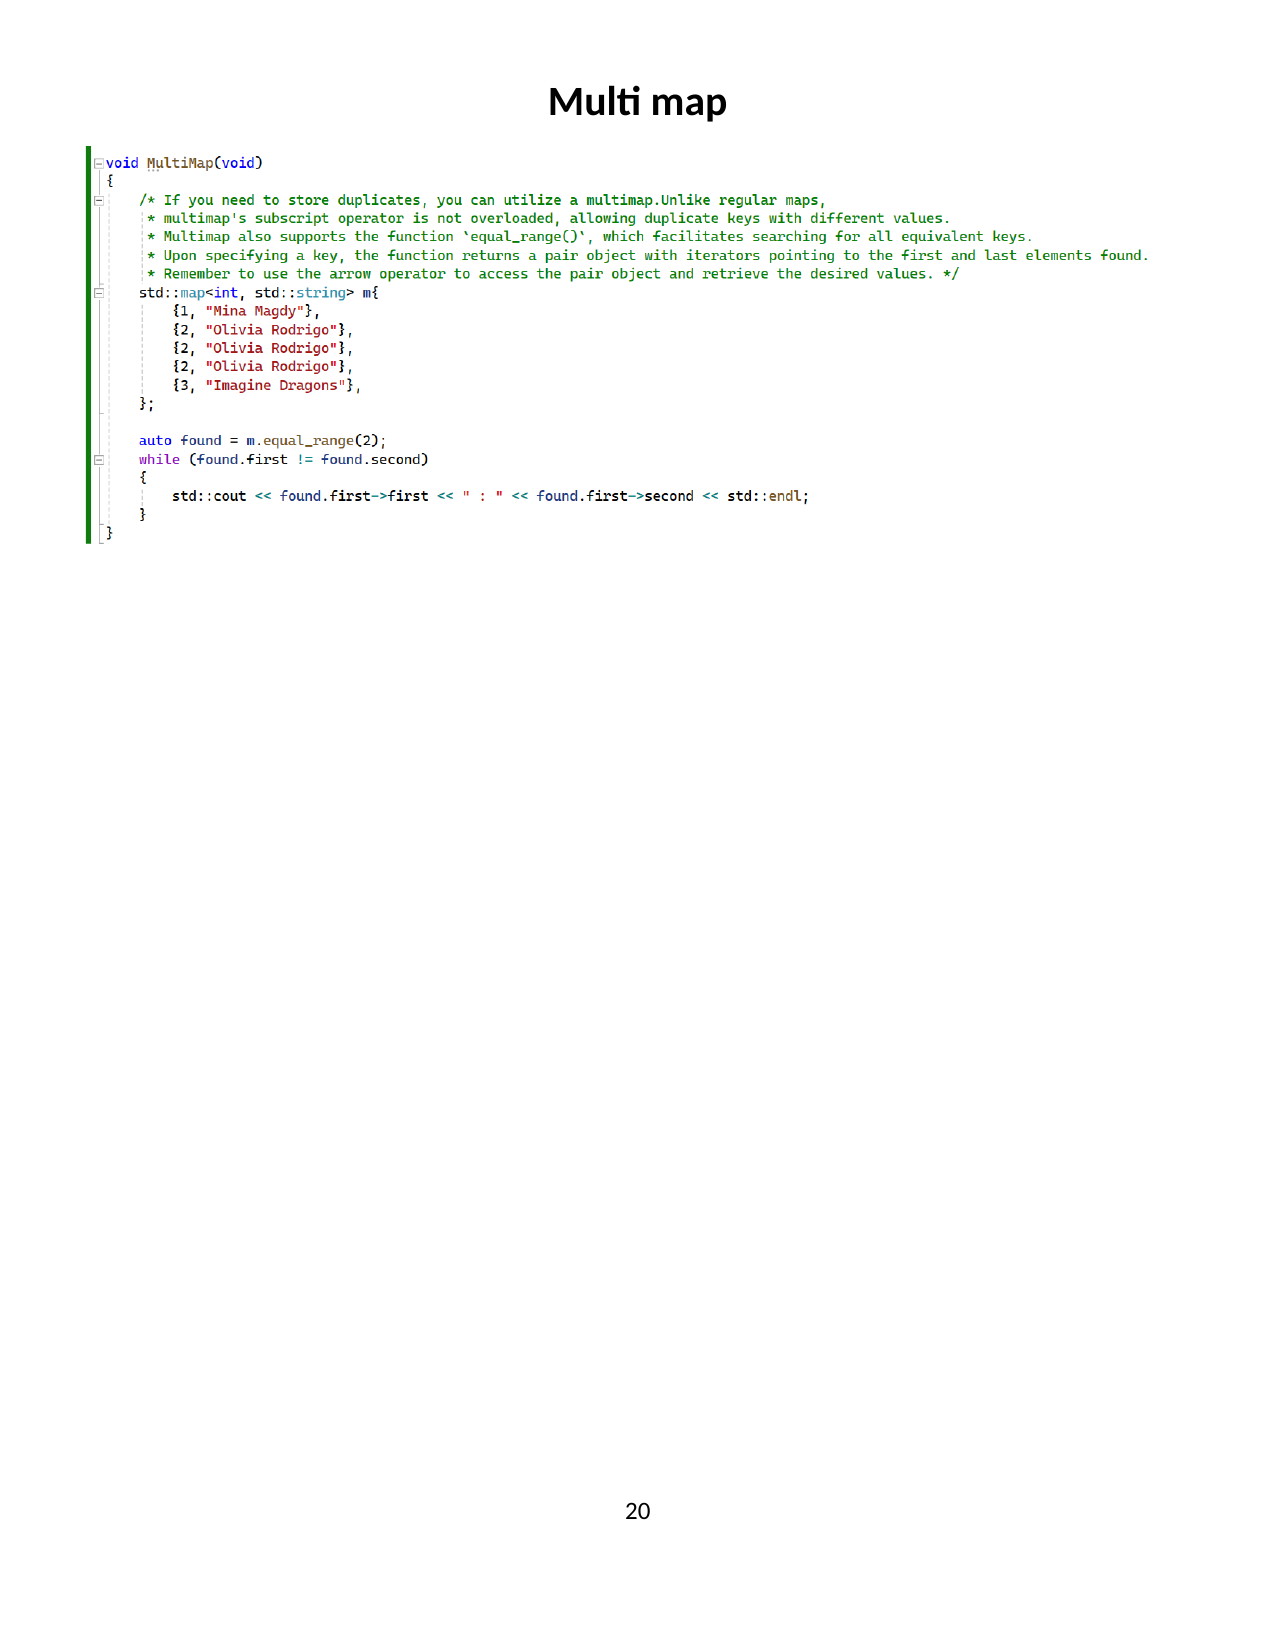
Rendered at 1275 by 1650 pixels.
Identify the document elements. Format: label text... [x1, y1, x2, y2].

subtitle Multi map [75, 75, 1200, 126]
picture [75, 146, 1200, 552]
